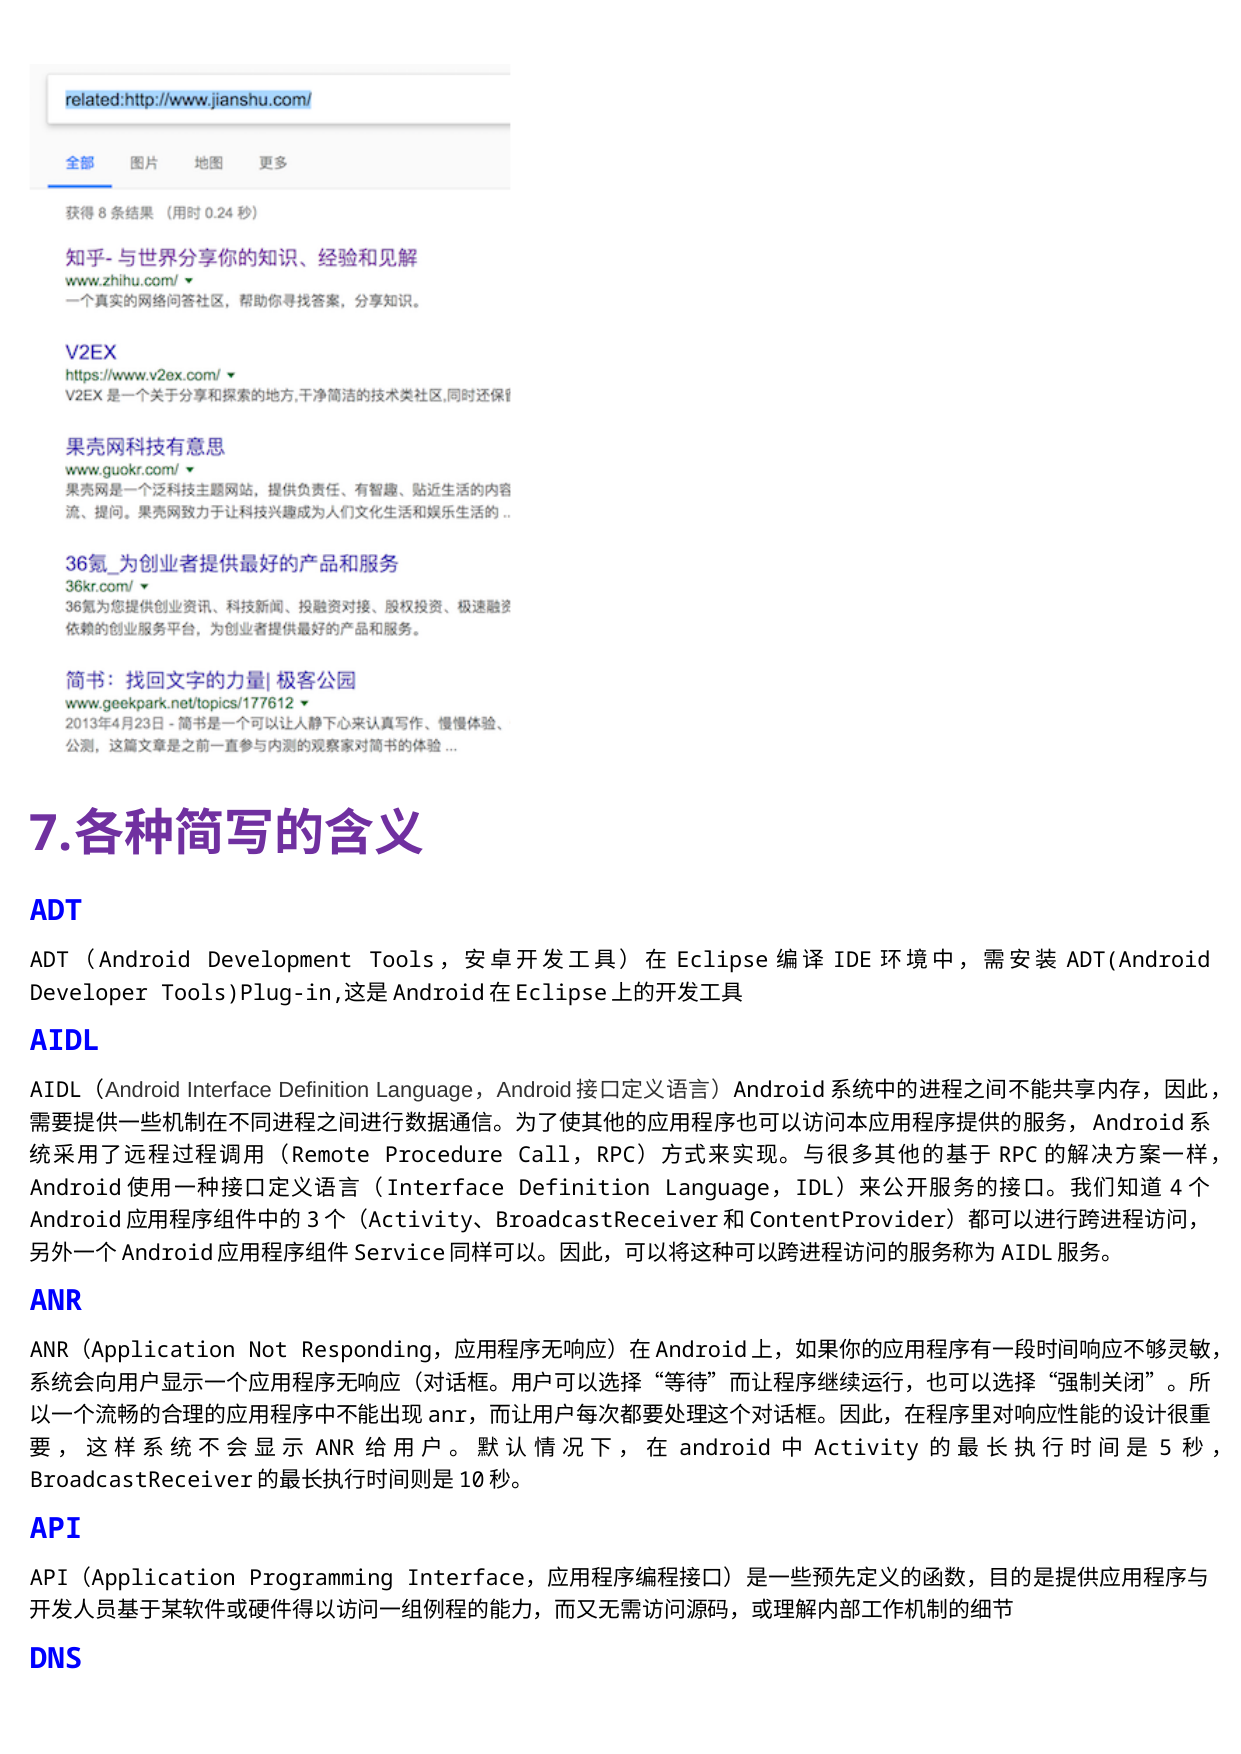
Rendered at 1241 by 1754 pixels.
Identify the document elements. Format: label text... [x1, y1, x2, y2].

text AIDL（Android Interface Definition Language，Android接口定义语言）Android系统中的进程之间不能共享内存，因此，需要提供一些机制在不同进程之间进行数据通信。为了使其他的应用程序也可以访问本应用程序提供的服务，Android系统采用了远程过程调用（Remote Procedure Call，RPC）方式来实现。与很多其他的基于RPC的解决方案一样，Android使用一种接口定义语言（Interface Definition Language，IDL）来公开服务的接口。我们知道4个Android应用程序组件中的3个（Activity、BroadcastReceiver和ContentProvider）都可以进行跨进程访问，另外一个Android应用程序组件Service同样可以。因此，可以将这种可以跨进程访问的服务称为AIDL服务。 [29, 1072, 1211, 1267]
text API（Application Programming Interface，应用程序编程接口）是一些预先定义的函数，目的是提供应用程序与开发人员基于某软件或硬件得以访问一组例程的能力，而又无需访问源码，或理解内部工作机制的细节 [29, 1559, 1211, 1624]
subtitle 各种简写的含义 [29, 779, 1211, 877]
text ADT（Android Development Tools，安卓开发工具）在Eclipse编译IDE环境中，需安装ADT(Android Developer Tools)Plug-in,这是Android在Eclipse上的开发工具 [29, 942, 1211, 1007]
text ANR [29, 1267, 1211, 1332]
text DNS [29, 1624, 1211, 1689]
text ANR（Application Not Responding，应用程序无响应）在Android上，如果你的应用程序有一段时间响应不够灵敏，系统会向用户显示一个应用程序无响应（对话框。用户可以选择“等待”而让程序继续运行，也可以选择“强制关闭”。所以一个流畅的合理的应用程序中不能出现anr，而让用户每次都要处理这个对话框。因此，在程序里对响应性能的设计很重要，这样系统不会显示ANR给用户。默认情况下，在android中Activity的最长执行时间是5秒，BroadcastReceiver的最长执行时间则是10秒。 [29, 1332, 1211, 1494]
picture [29, 64, 511, 766]
text API [29, 1494, 1211, 1559]
text ADT [29, 877, 1211, 942]
text AIDL [29, 1007, 1211, 1072]
